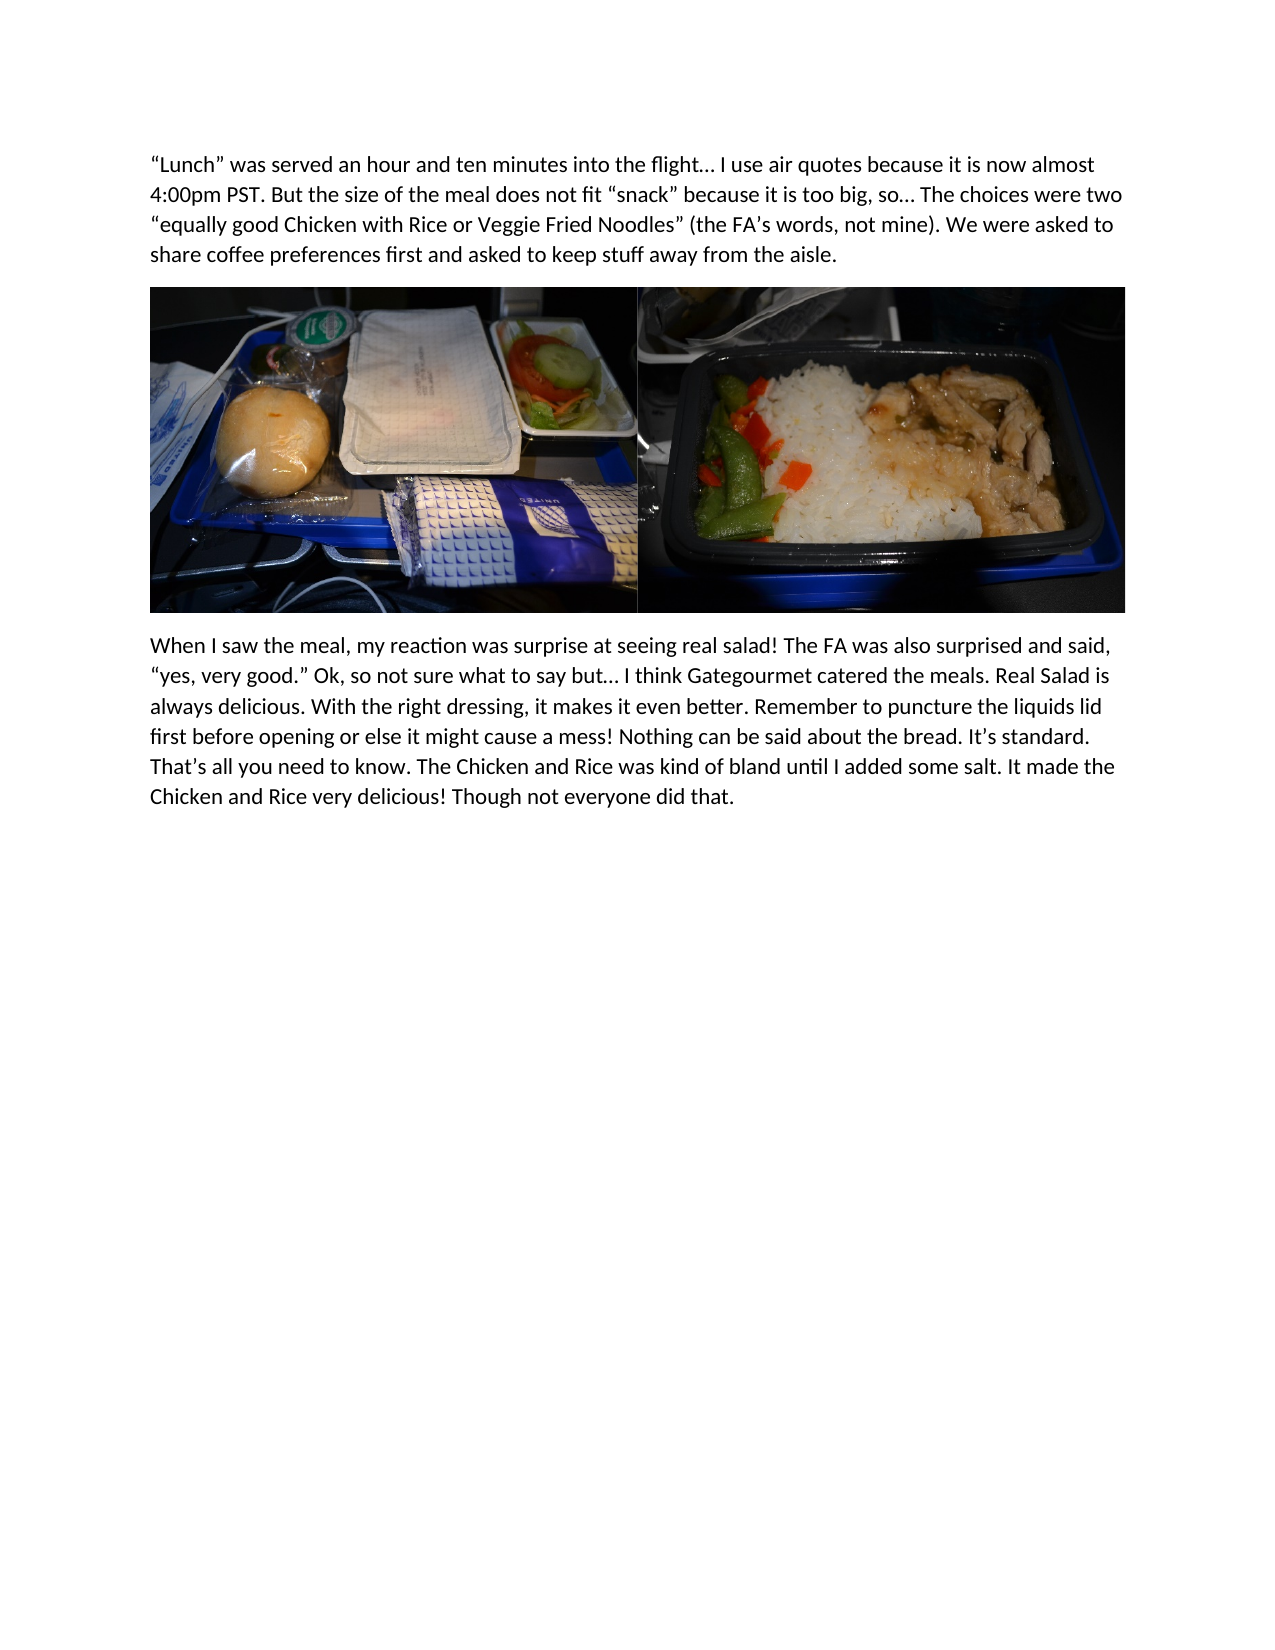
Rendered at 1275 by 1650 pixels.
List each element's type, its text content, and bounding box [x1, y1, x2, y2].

text “Lunch” was served an hour and ten minutes into the flight… I use air quotes because it is now almost 4:00pm PST. But the size of the meal does not fit “snack” because it is too big, so… The choices were two “equally good Chicken with Rice or Veggie Fried Noodles” (the FA’s words, not mine). We were asked to share coffee preferences first and asked to keep stuff away from the aisle. [150, 150, 1125, 269]
text When I saw the meal, my reaction was surprise at seeing real salad! The FA was also surprised and said, “yes, very good.” Ok, so not sure what to say but… I think Gategourmet catered the meals. Real Salad is always delicious. With the right dressing, it makes it even better. Remember to puncture the liquids lid first before opening or else it might cause a mess! Nothing can be said about the bread. It’s standard. That’s all you need to know. The Chicken and Rice was kind of bland until I added some salt. It made the Chicken and Rice very delicious! Though not everyone did that. [150, 631, 1125, 810]
picture [150, 287, 1125, 613]
